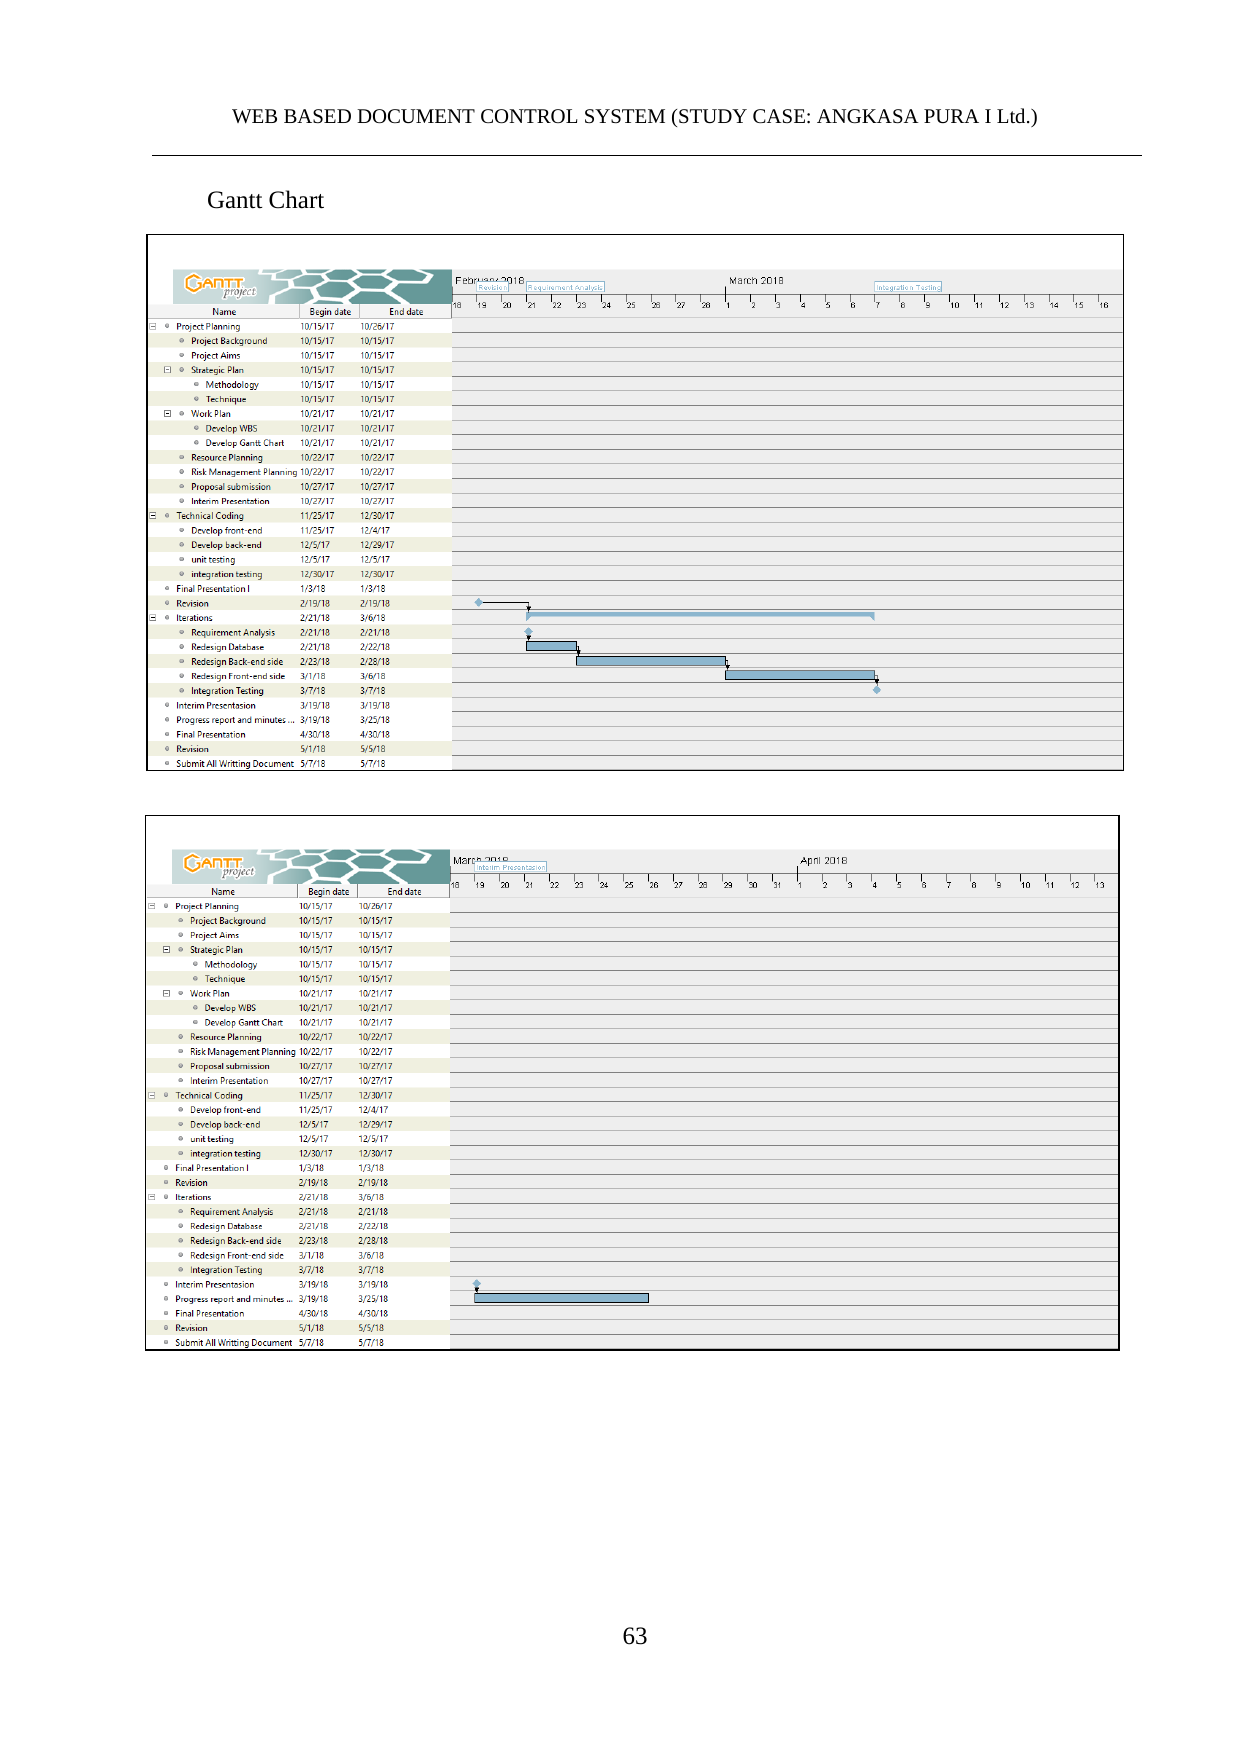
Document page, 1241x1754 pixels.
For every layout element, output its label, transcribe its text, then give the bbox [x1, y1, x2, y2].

picture [148, 235, 1123, 770]
picture [146, 816, 1118, 1349]
text Gantt Chart [207, 185, 1063, 214]
